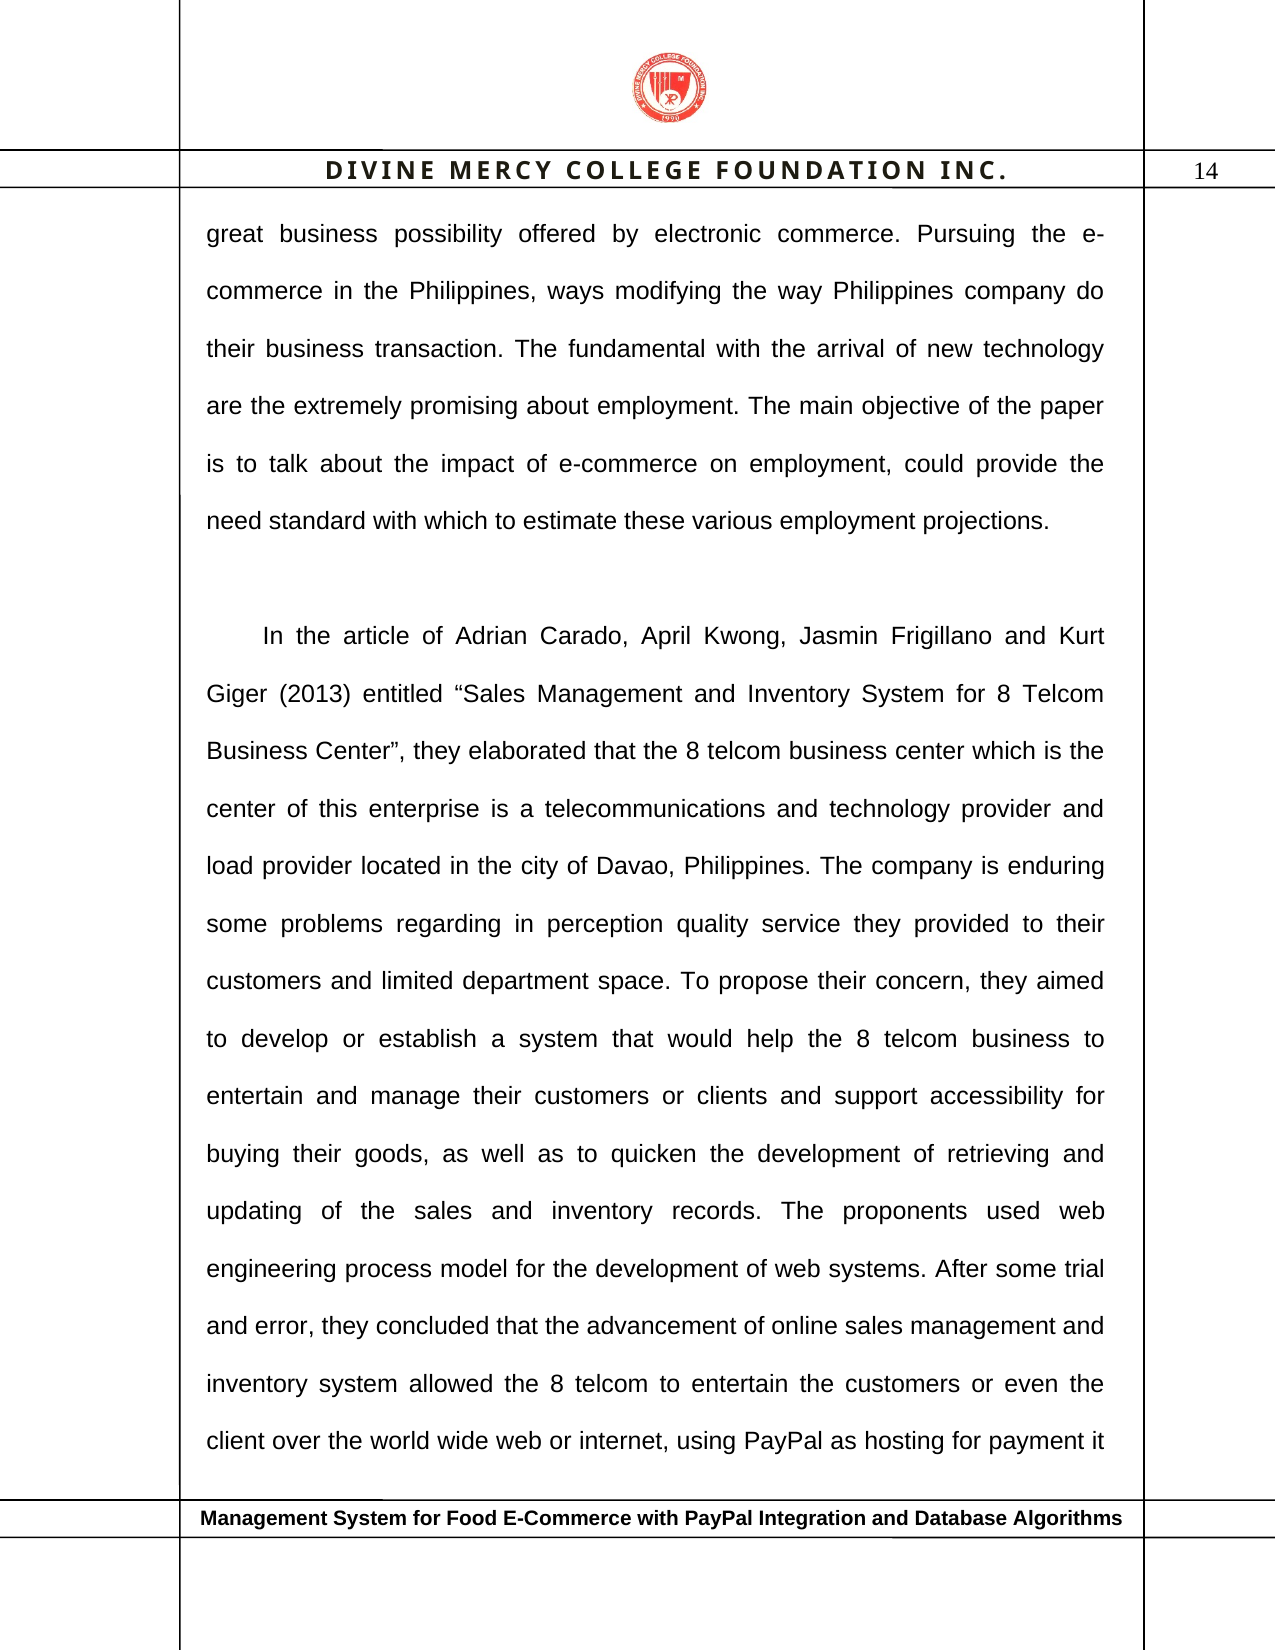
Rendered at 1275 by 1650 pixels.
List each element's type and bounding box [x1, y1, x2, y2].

text [206, 621, 1106, 1455]
text [206, 219, 1106, 535]
picture [632, 52, 709, 123]
